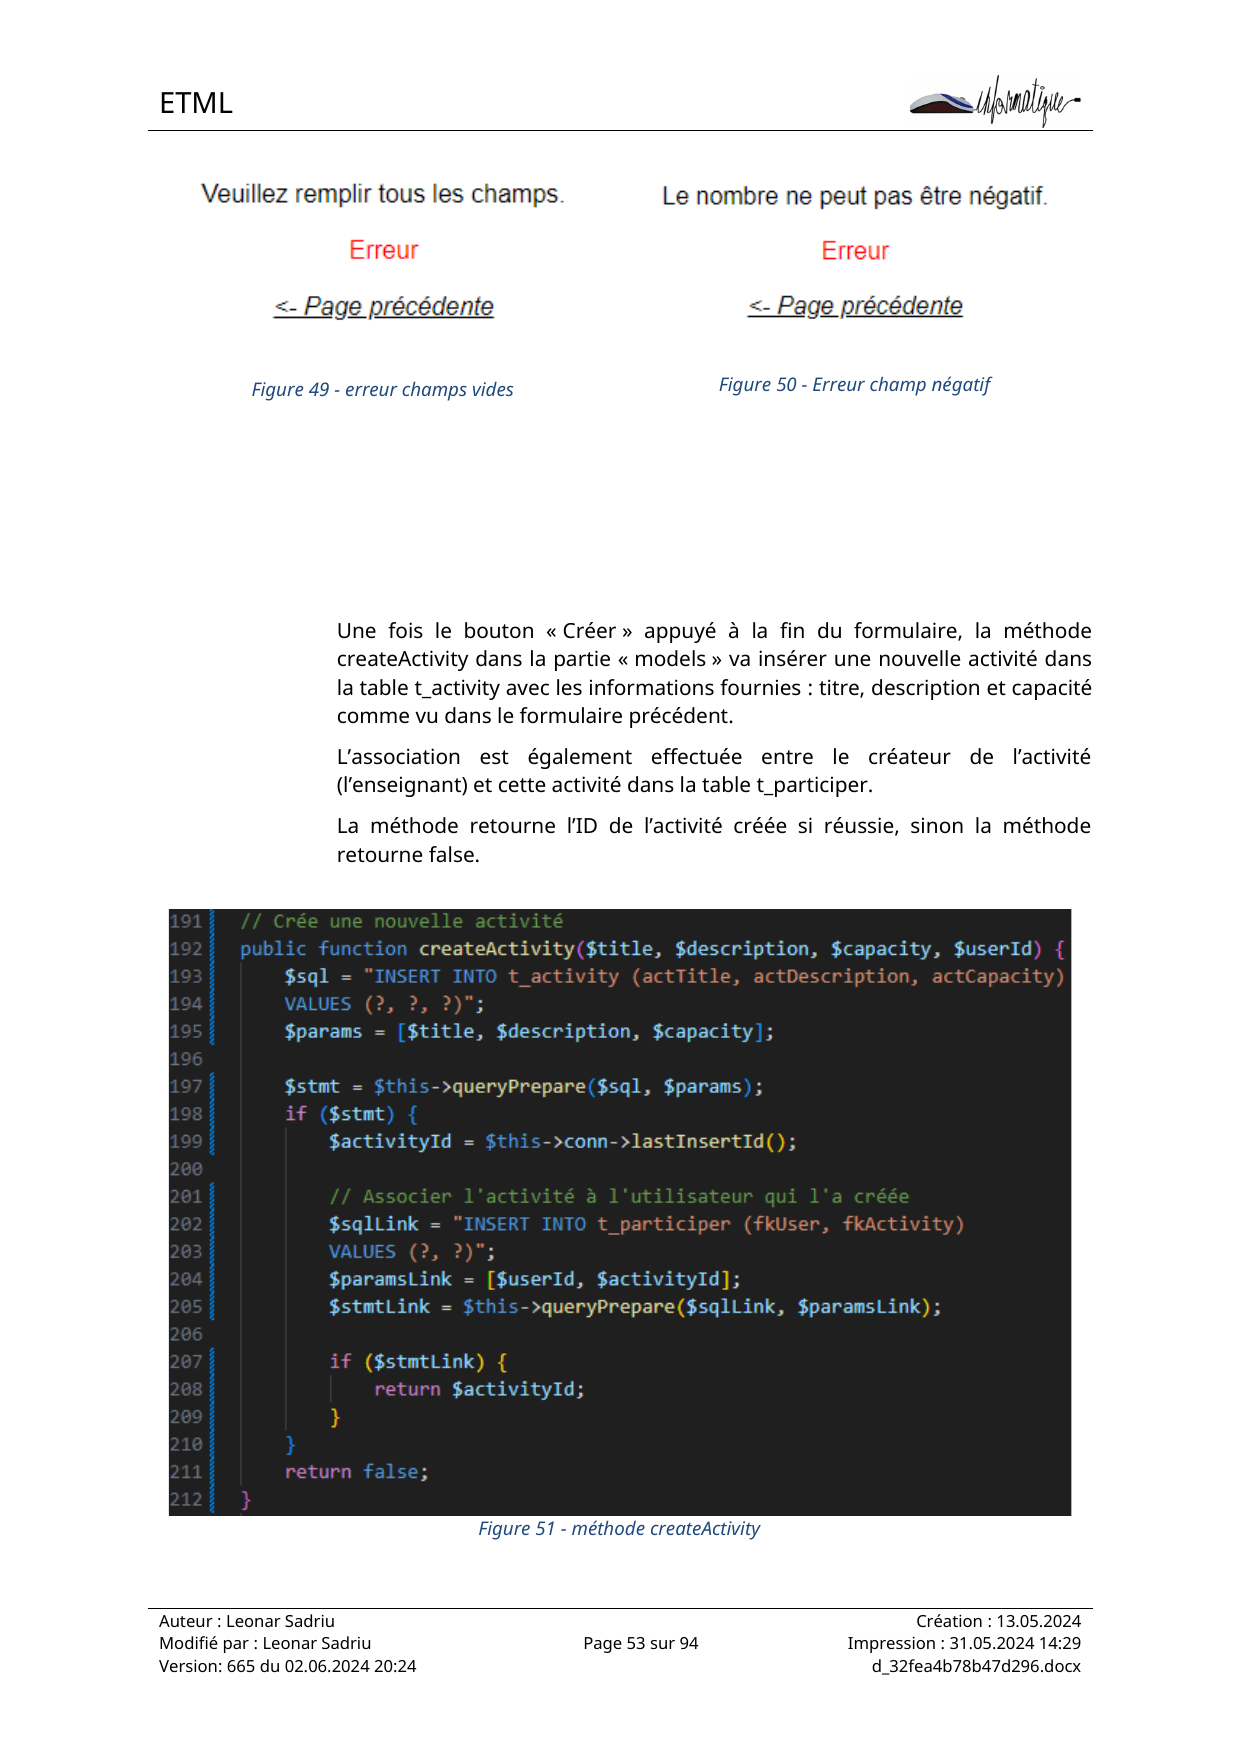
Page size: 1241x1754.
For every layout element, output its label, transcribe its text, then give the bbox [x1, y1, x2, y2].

text L’association est également effectuée entre le créateur de l’activité (l’enseignant) et cette activité dans la table t_participer. [337, 742, 1092, 799]
picture [181, 159, 587, 356]
picture [909, 75, 1082, 128]
table_header Figure 50 - Erreur champ négatif [620, 159, 1091, 587]
text La méthode retourne l’ID de l’activité créée si réussie, sinon la méthode retourne false. [337, 811, 1092, 868]
picture [651, 159, 1060, 351]
text Une fois le bouton « Créer » appuyé à la fin du formulaire, la méthode createActivity dans la partie « models » va insérer une nouvelle activité dans la table t_activity avec les informations fournies : titre, description et capacité comme vu dans le formulaire précédent. [337, 616, 1092, 729]
table_header Figure 49 - erreur champs vides [148, 159, 619, 587]
picture [168, 909, 1072, 1516]
text Figure 51 - méthode createActivity [148, 1515, 1092, 1541]
